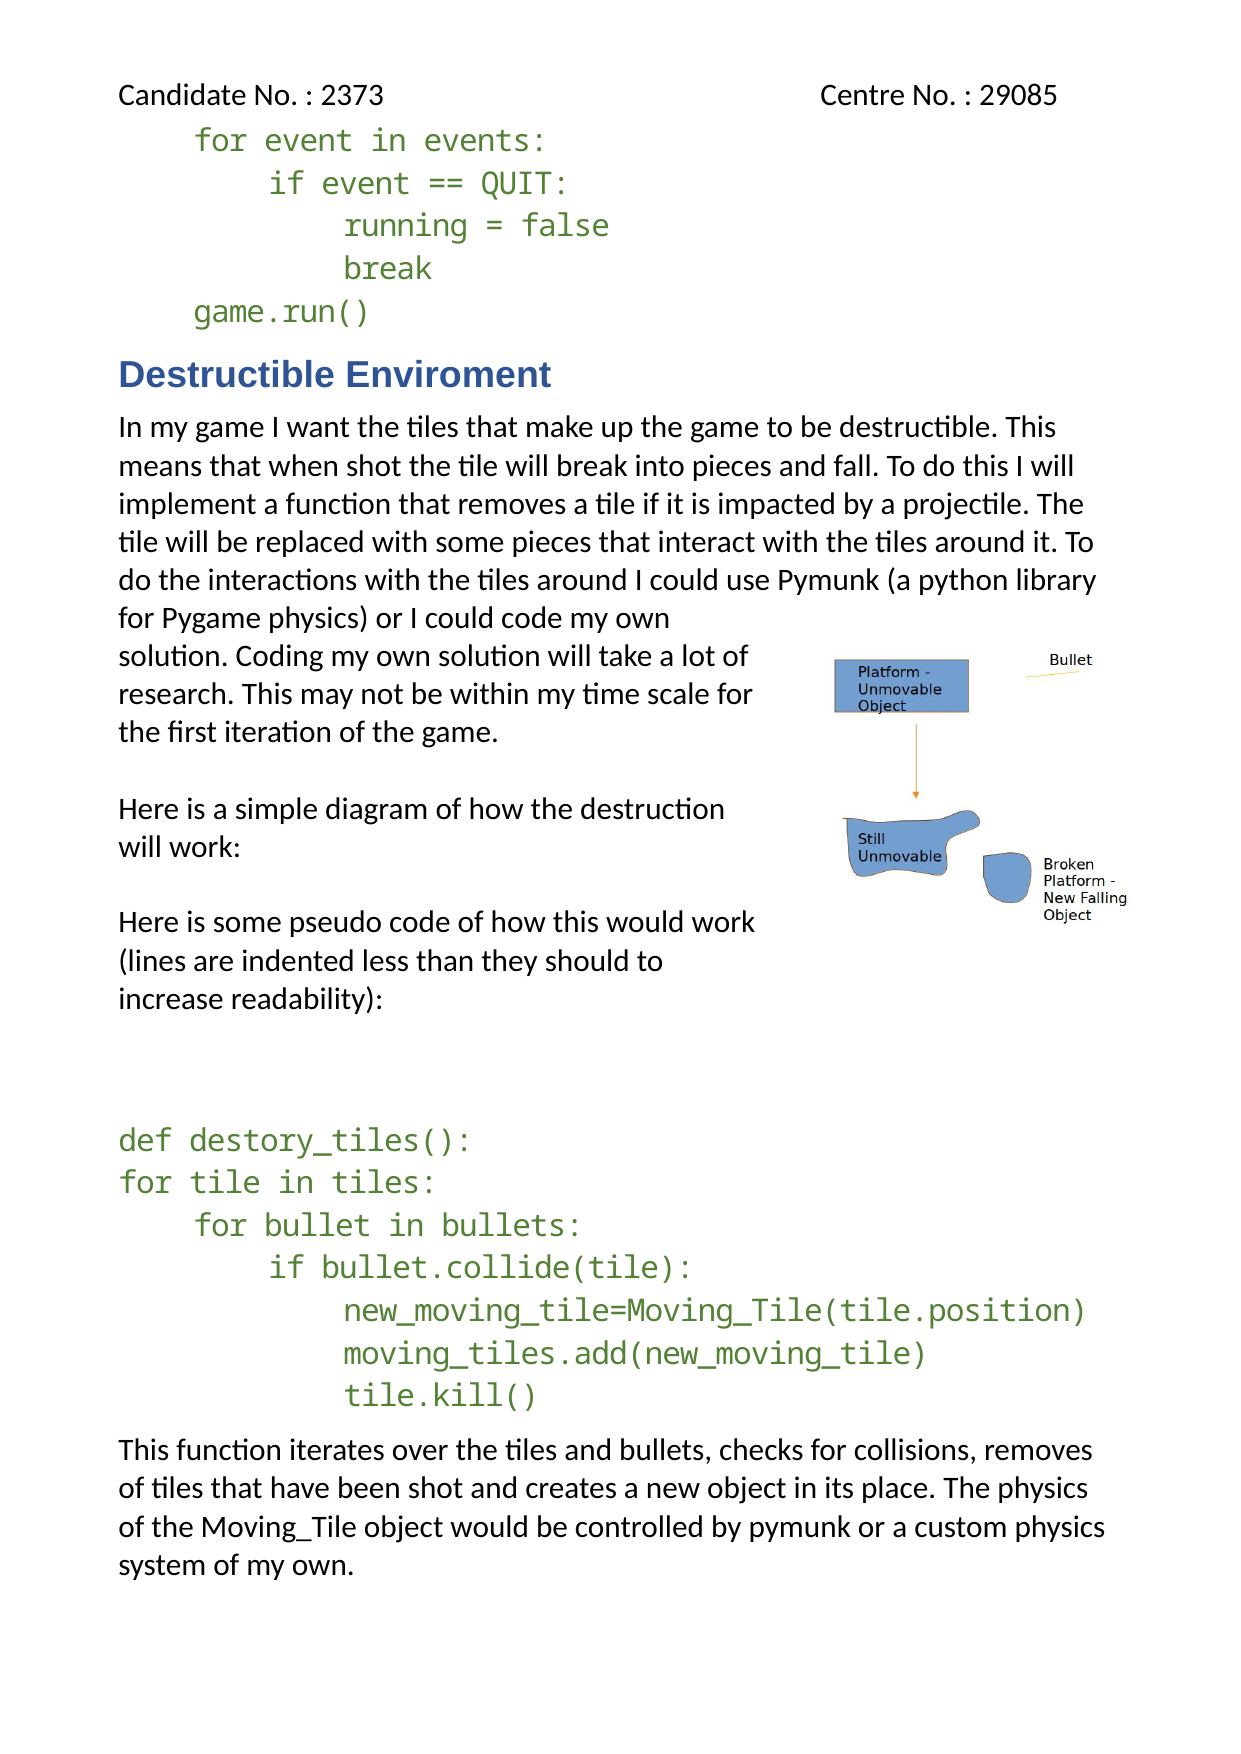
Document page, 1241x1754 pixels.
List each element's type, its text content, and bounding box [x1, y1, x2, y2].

title for tile in tiles: [118, 1160, 1122, 1203]
title moving_tiles.add(new_moving_tile) [118, 1331, 1122, 1373]
title if event == QUIT: [118, 161, 1122, 203]
subtitle Destructible Enviroment [118, 352, 1122, 395]
title for event in events: [118, 118, 1122, 161]
title game.run() [118, 288, 1122, 331]
title if bullet.collide(tile): [193, 1245, 1122, 1288]
text Here is some pseudo code of how this would work (lines are indented less than they should to increase readability): [118, 903, 1122, 1017]
title for bullet in bullets: [118, 1203, 1122, 1245]
title def destory_tiles(): [118, 1118, 1122, 1160]
text Here is a simple diagram of how the destruction will work: [118, 789, 778, 865]
text In my game I want the tiles that make up the game to be destructible. This means that when shot the tile will break into pieces and fall. To do this I will implement a function that removes a tile if it is impacted by a projectile. The tile will be replaced with some pieces that interact with the tiles around it. To do the interactions with the tiles around I could use Pymunk (a python library for Pygame physics) or I could code my own solution. Coding my own solution will take a lot of research. This may not be within my time scale for the first iteration of the game. [118, 408, 1122, 751]
title break [118, 246, 1122, 288]
title new_moving_tile=Moving_Tile(tile.position) [118, 1288, 1122, 1331]
title running = false [118, 203, 1122, 246]
title tile.kill() [343, 1373, 1122, 1416]
text This function iterates over the tiles and bullets, checks for collisions, removes of tiles that have been shot and creates a new object in its place. The physics of the Moving_Tile object would be controlled by pymunk or a custom physics system of my own. [118, 1430, 1122, 1583]
picture [778, 611, 1150, 968]
